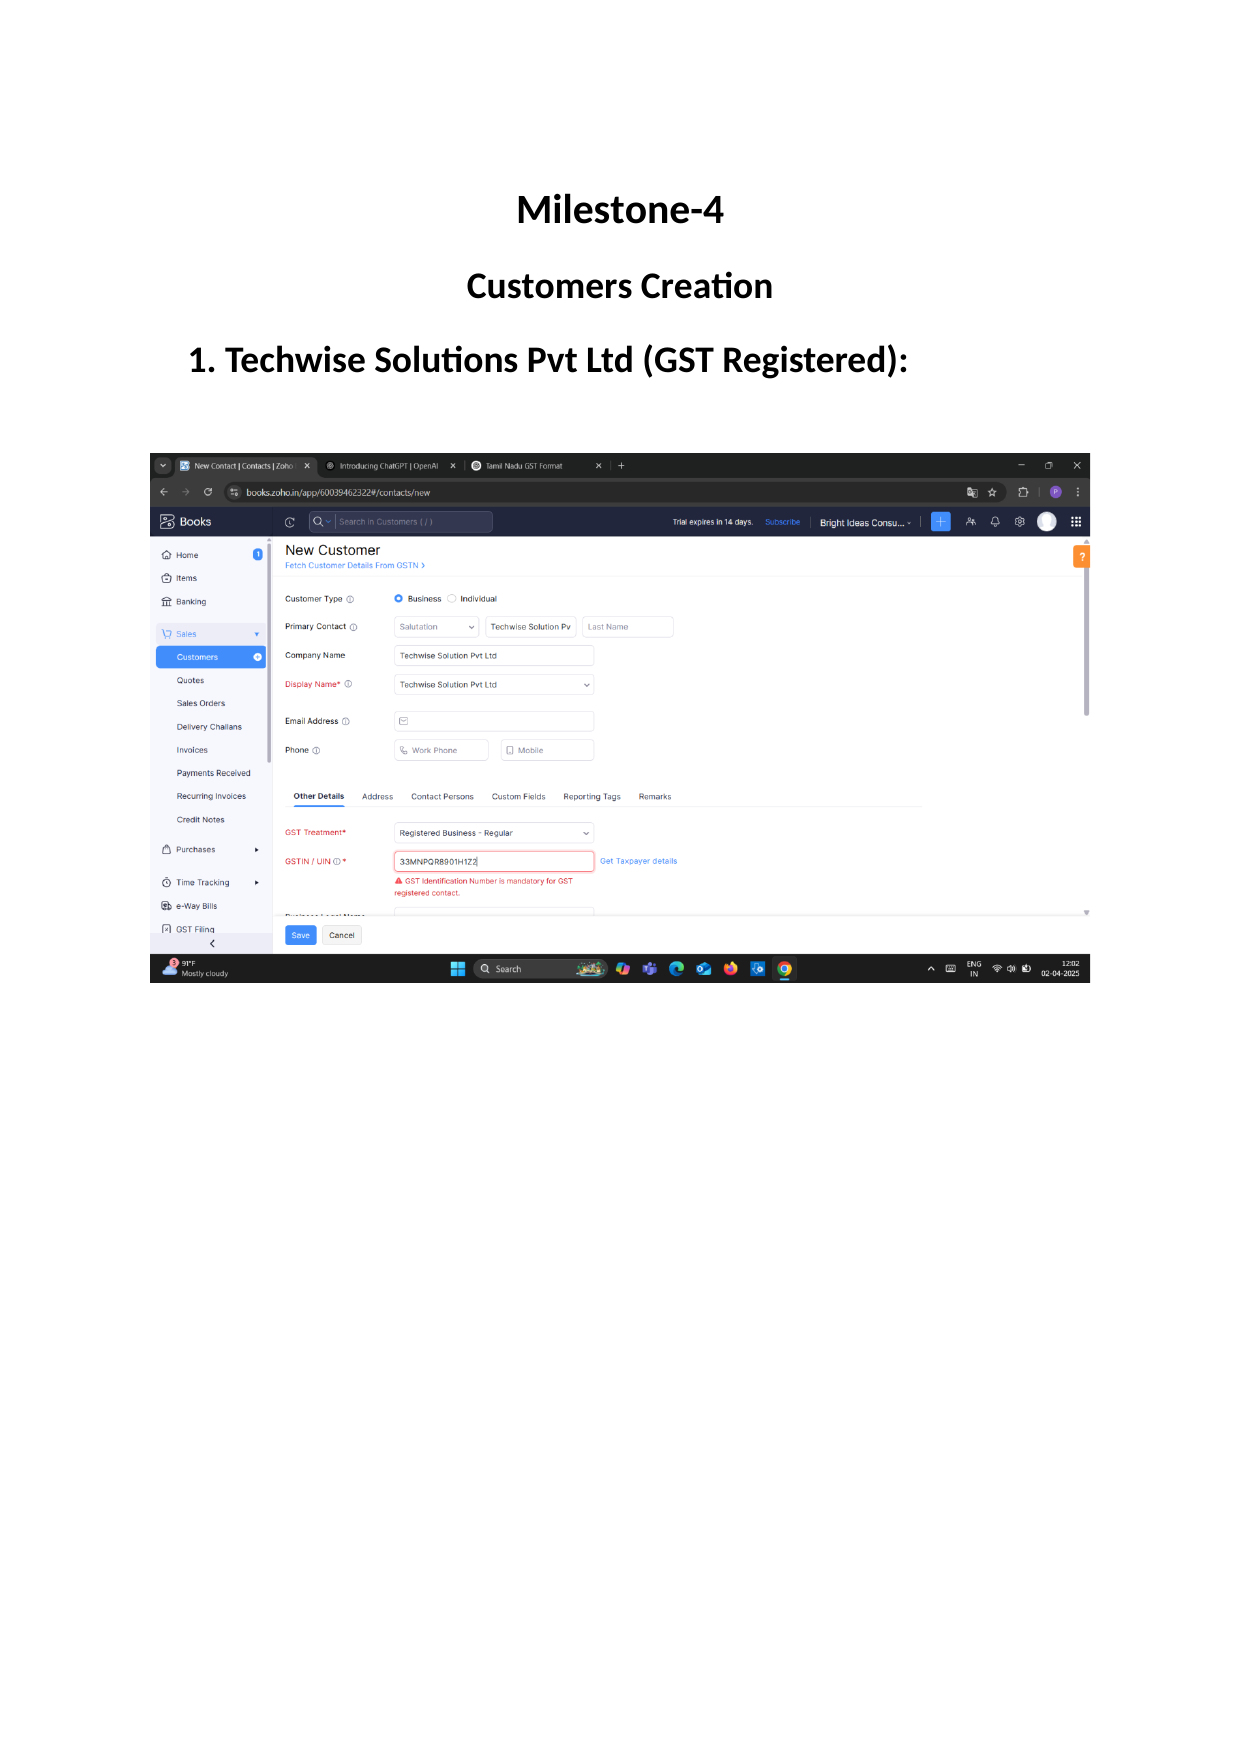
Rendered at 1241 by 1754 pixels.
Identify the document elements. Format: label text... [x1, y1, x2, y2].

text Milestone-4 [150, 183, 1090, 234]
list Techwise Solutions Pvt Ltd (GST Registered): [187, 336, 1090, 382]
text Customers Creation [150, 262, 1090, 308]
picture [150, 453, 1091, 983]
